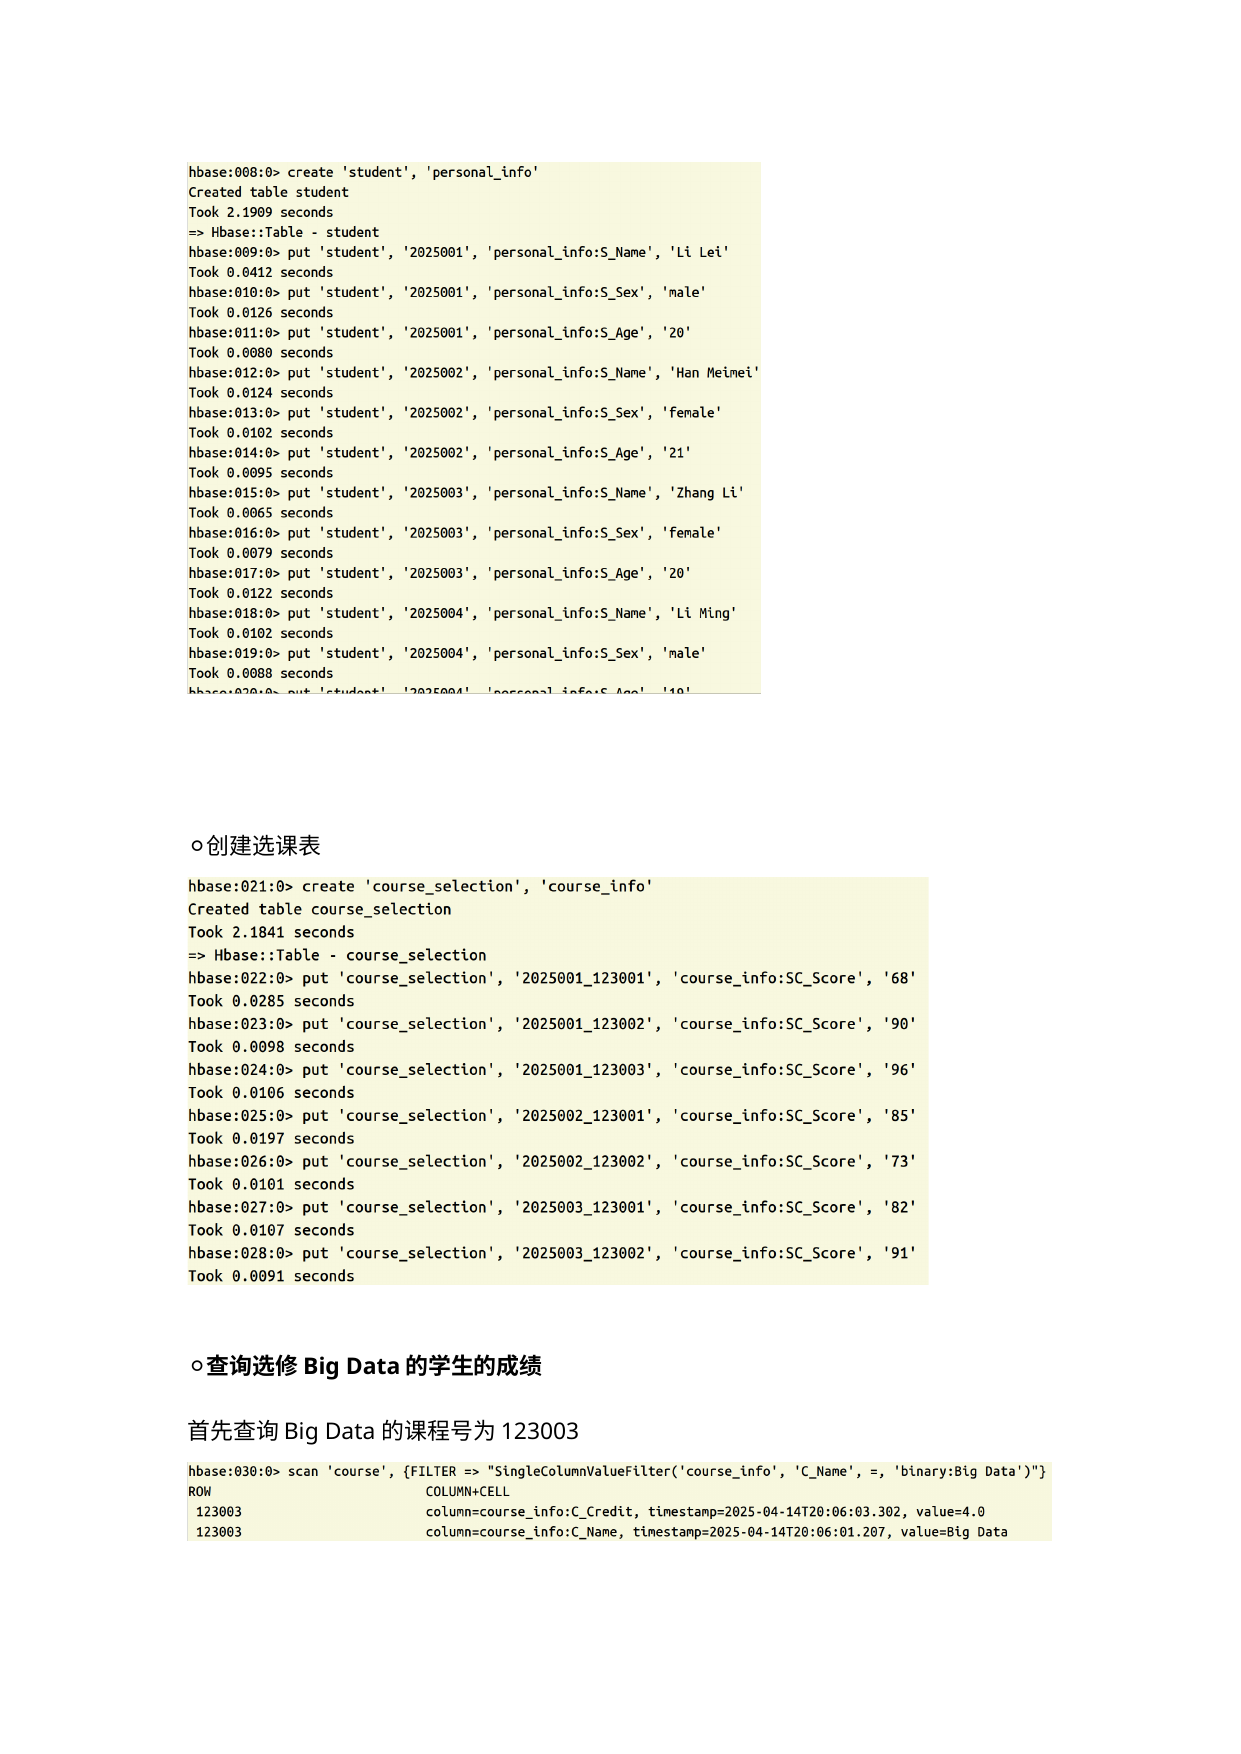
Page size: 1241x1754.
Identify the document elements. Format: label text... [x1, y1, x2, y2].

text 首先查询Big Data 的课程号为123003 [187, 1397, 1053, 1462]
text ⚪查询选修Big Data的学生的成绩 [187, 1332, 1053, 1397]
picture [187, 877, 929, 1285]
picture [187, 1462, 1052, 1541]
text ⚪创建选课表 [187, 812, 1053, 877]
picture [187, 162, 761, 694]
